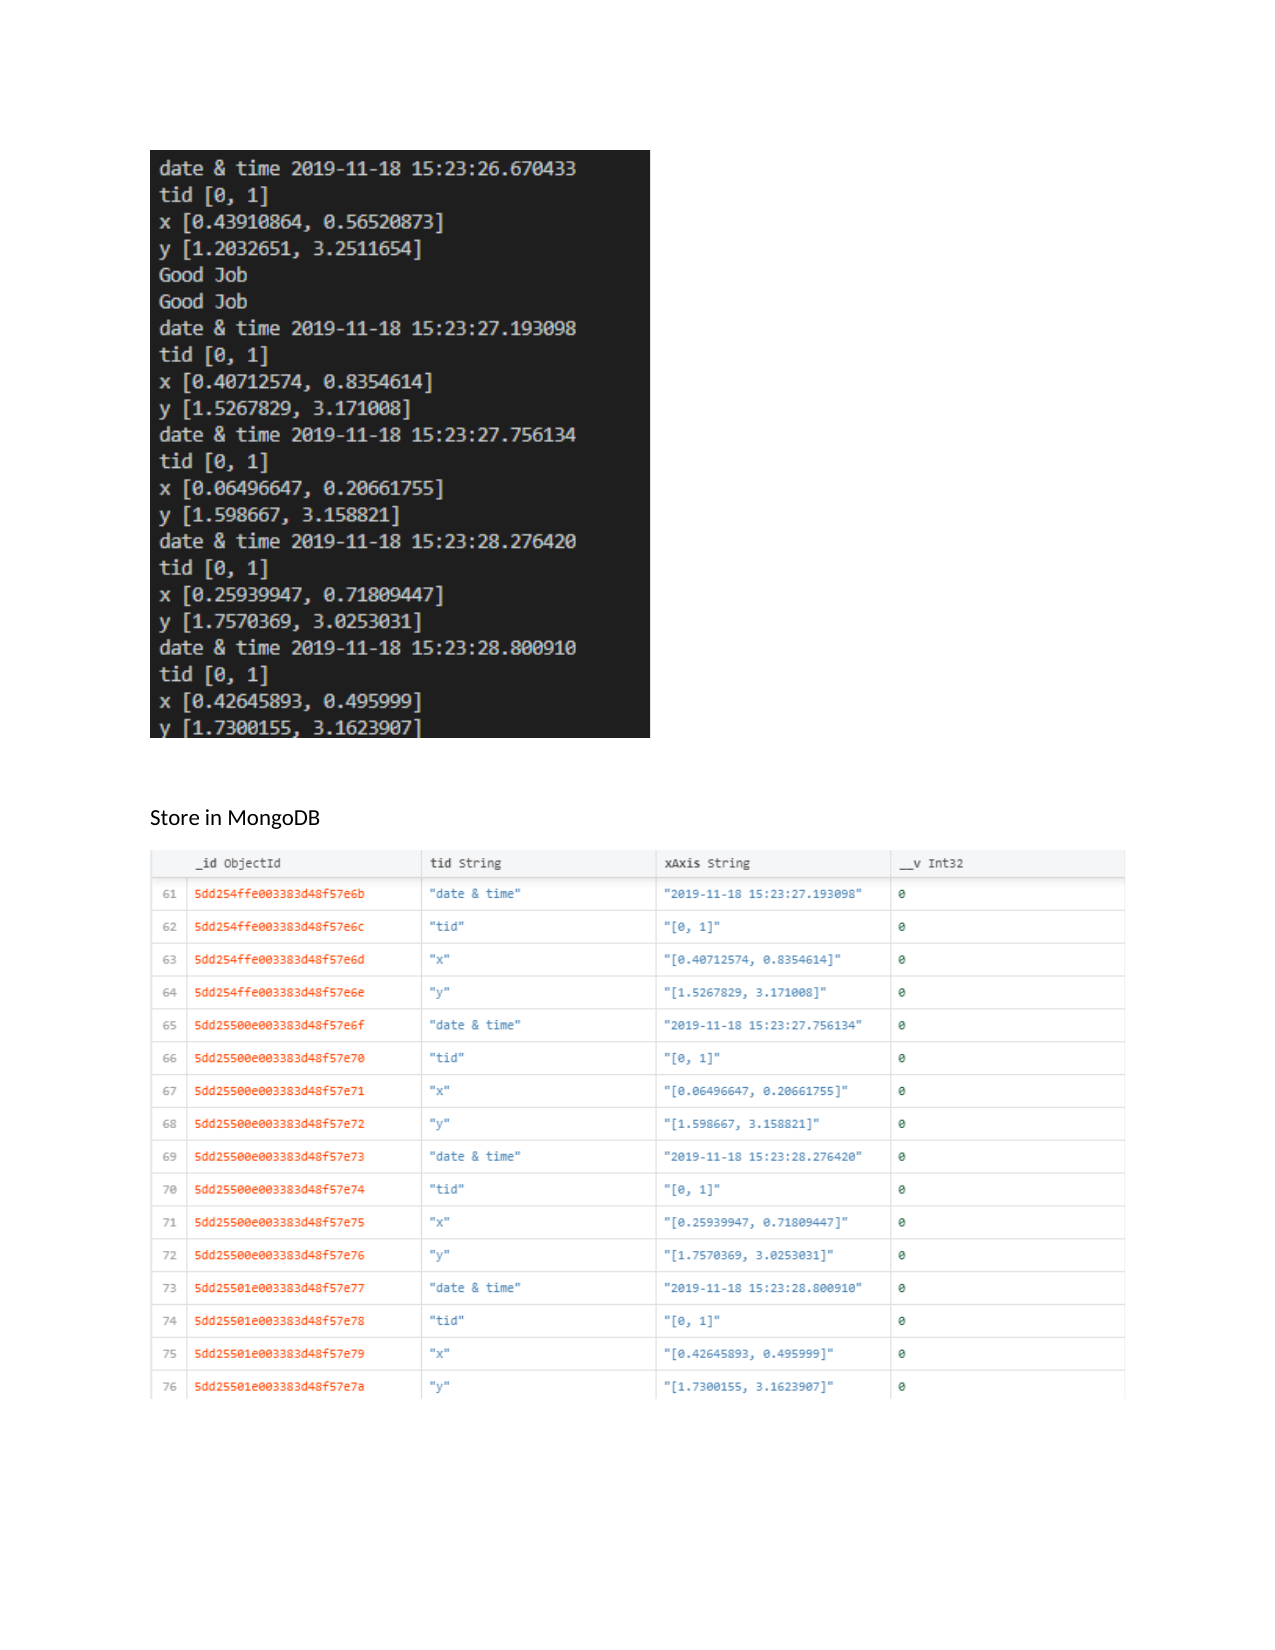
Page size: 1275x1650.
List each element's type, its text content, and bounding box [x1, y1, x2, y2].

picture [150, 150, 650, 738]
picture [150, 850, 1125, 1399]
text Store in MongoDB [150, 803, 1125, 831]
